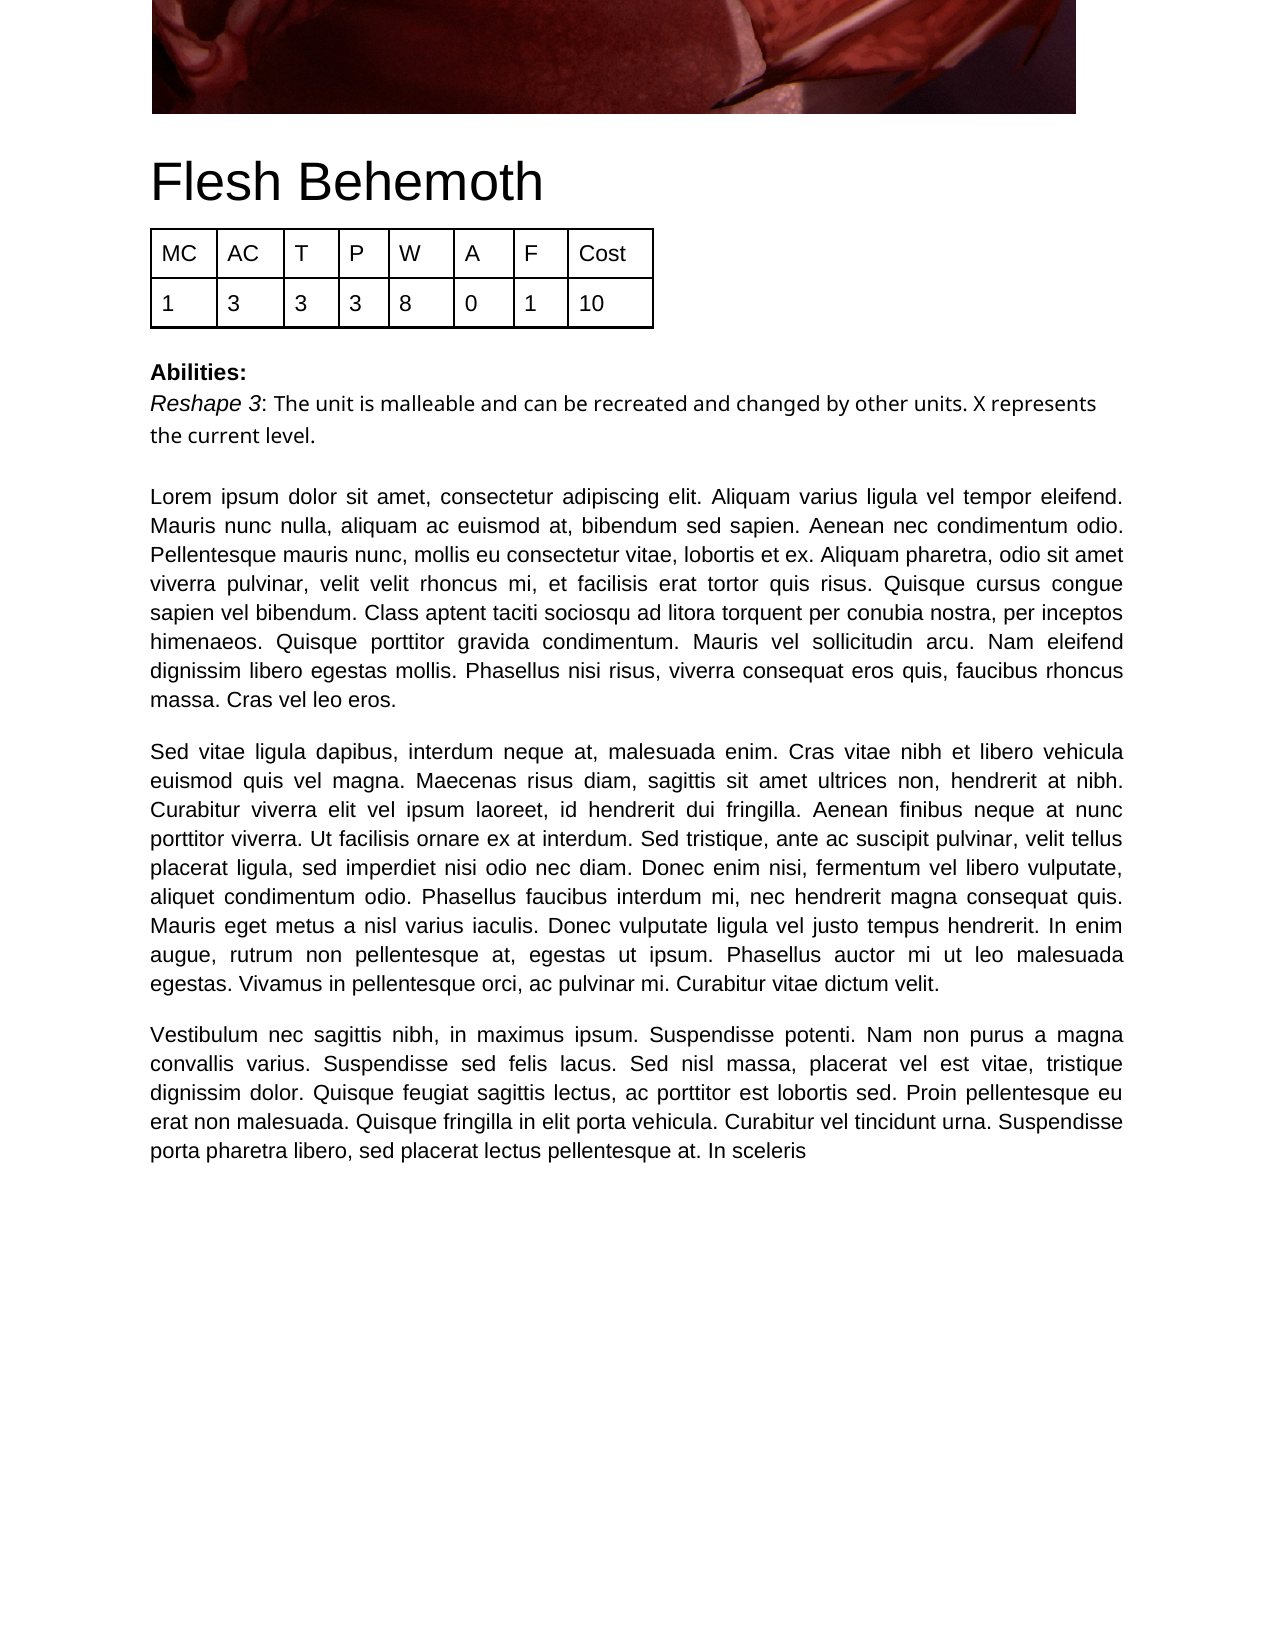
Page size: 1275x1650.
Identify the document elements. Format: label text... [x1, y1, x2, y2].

table_cell 0 [455, 279, 513, 326]
table_cell 10 [569, 279, 652, 326]
table_header Cost [569, 230, 652, 277]
table_header W [390, 230, 453, 277]
table_header A [455, 230, 513, 277]
table_cell 3 [218, 279, 283, 326]
table_header F [515, 230, 567, 277]
table_cell 8 [390, 279, 453, 326]
table_header AC [218, 230, 283, 277]
title Flesh Behemoth [150, 150, 1125, 212]
text Abilities: [150, 359, 1125, 385]
table_cell 3 [340, 279, 388, 326]
table_header MC [152, 230, 216, 277]
text Reshape 3: The unit is malleable and can be recreated and changed by other units. X represents the current level. [150, 389, 1125, 450]
table_cell 1 [152, 279, 216, 326]
text Vestibulum nec sagittis nibh, in maximus ipsum. Suspendisse potenti. Nam non purus a magna convallis varius. Suspendisse sed felis lacus. Sed nisl massa, placerat vel est vitae, tristique dignissim dolor. Quisque feugiat sagittis lectus, ac porttitor est lobortis sed. Proin pellentesque eu erat non malesuada. Quisque fringilla in elit porta vehicula. Curabitur vel tincidunt urna. Suspendisse porta pharetra libero, sed placerat lectus pellentesque at. In sceleris [150, 1022, 1125, 1163]
table_cell 1 [515, 279, 567, 326]
table_cell 3 [285, 279, 338, 326]
picture [153, 0, 1076, 114]
text Lorem ipsum dolor sit amet, consectetur adipiscing elit. Aliquam varius ligula vel tempor eleifend. Mauris nunc nulla, aliquam ac euismod at, bibendum sed sapien. Aenean nec condimentum odio. Pellentesque mauris nunc, mollis eu consectetur vitae, lobortis et ex. Aliquam pharetra, odio sit amet viverra pulvinar, velit velit rhoncus mi, et facilisis erat tortor quis risus. Quisque cursus congue sapien vel bibendum. Class aptent taciti sociosqu ad litora torquent per conubia nostra, per inceptos himenaeos. Quisque porttitor gravida condimentum. Mauris vel sollicitudin arcu. Nam eleifend dignissim libero egestas mollis. Phasellus nisi risus, viverra consequat eros quis, faucibus rhoncus massa. Cras vel leo eros. [150, 484, 1125, 712]
text Sed vitae ligula dapibus, interdum neque at, malesuada enim. Cras vitae nibh et libero vehicula euismod quis vel magna. Maecenas risus diam, sagittis sit amet ultrices non, hendrerit at nibh. Curabitur viverra elit vel ipsum laoreet, id hendrerit dui fringilla. Aenean finibus neque at nunc porttitor viverra. Ut facilisis ornare ex at interdum. Sed tristique, ante ac suscipit pulvinar, velit tellus placerat ligula, sed imperdiet nisi odio nec diam. Donec enim nisi, fermentum vel libero vulputate, aliquet condimentum odio. Phasellus faucibus interdum mi, nec hendrerit magna consequat quis. Mauris eget metus a nisl varius iaculis. Donec vulputate ligula vel justo tempus hendrerit. In enim augue, rutrum non pellentesque at, egestas ut ipsum. Phasellus auctor mi ut leo malesuada egestas. Vivamus in pellentesque orci, ac pulvinar mi. Curabitur vitae dictum velit. [150, 739, 1125, 996]
table_header T [285, 230, 338, 277]
table_header P [340, 230, 388, 277]
